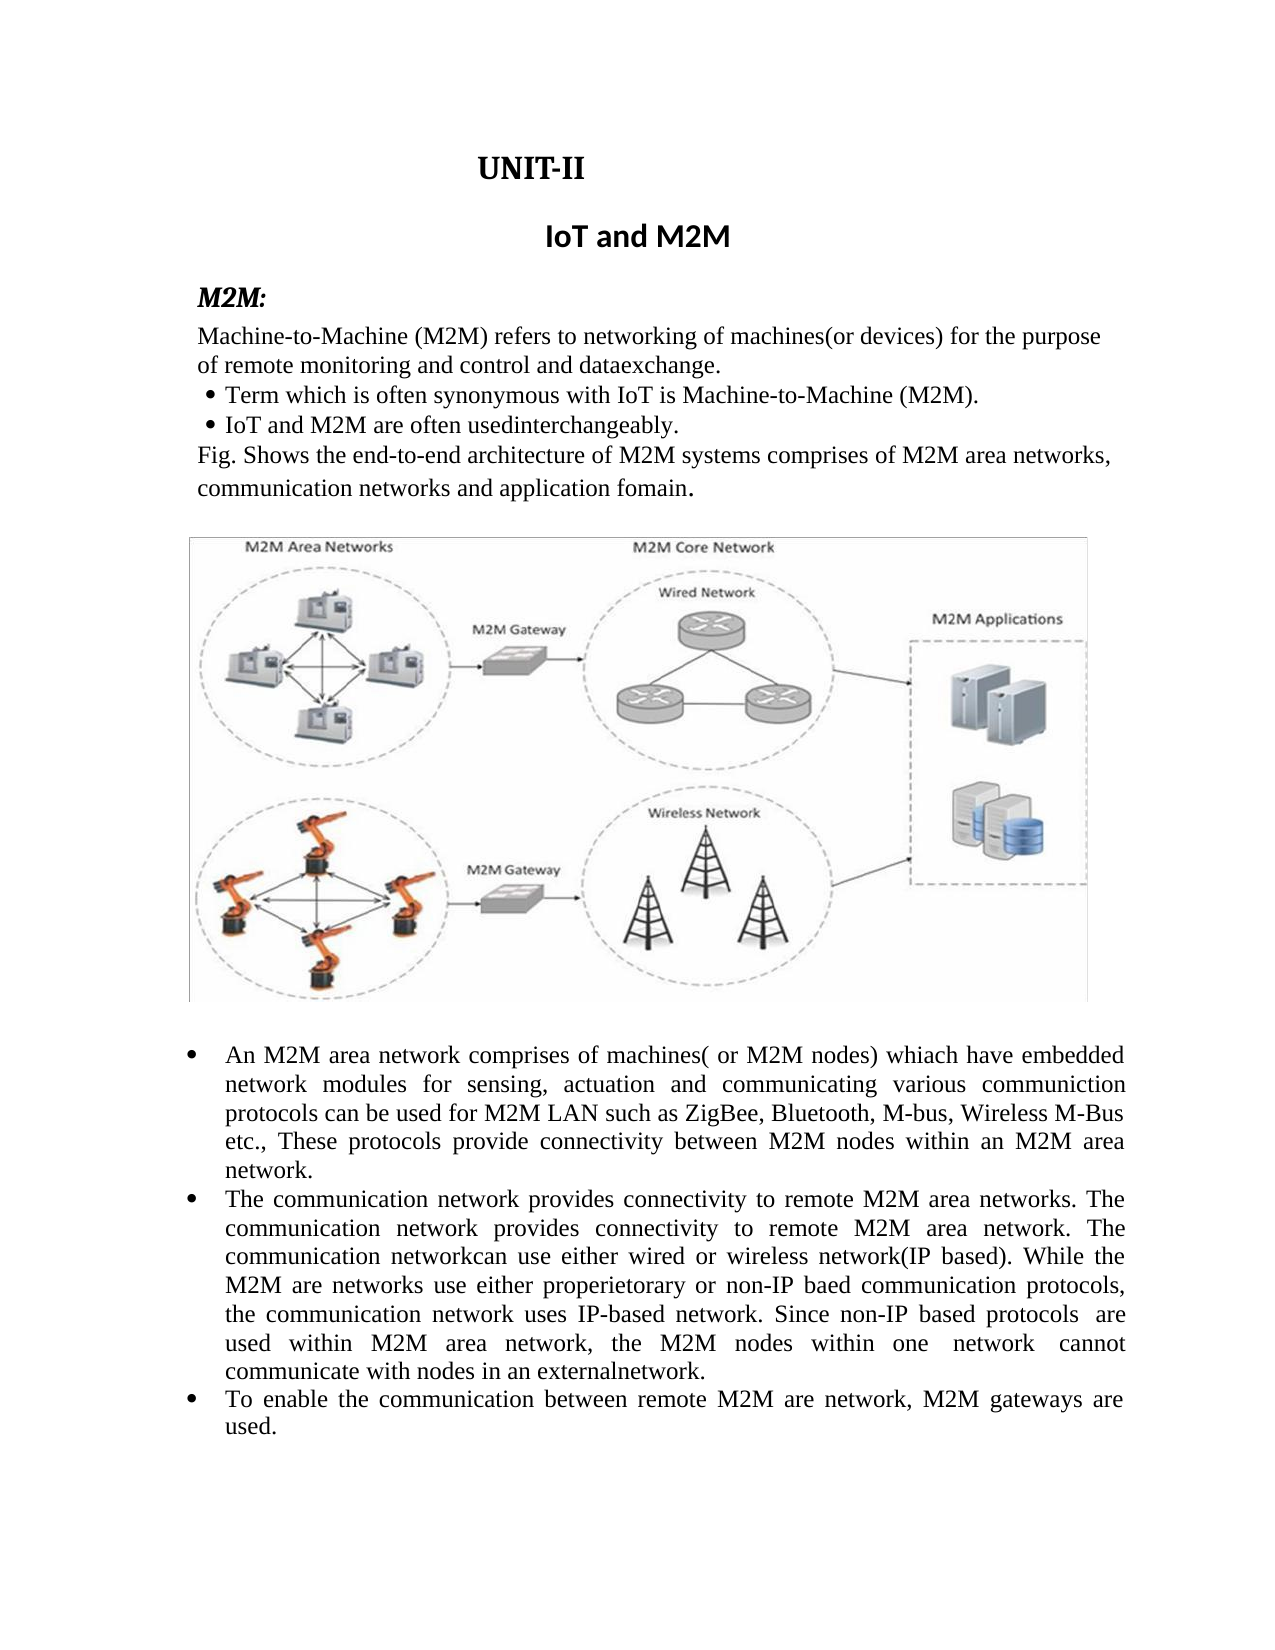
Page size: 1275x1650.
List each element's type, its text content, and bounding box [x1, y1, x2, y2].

list An M2M area network comprises of machines( or M2M nodes) whiach have embedded network modules for sensing, actuation and communicating various communiction protocols can be used for M2M LAN such as ZigBee, Bluetooth, M-bus, Wireless M-Bus etc., These protocols provide connectivity between M2M nodes within an M2M area network. [187, 1040, 1126, 1184]
subtitle UNIT-II [477, 150, 799, 188]
text Fig. Shows the end-to-end architecture of M2M systems comprises of M2M area networks, communication networks and application fomain. [197, 440, 1111, 502]
list IoT and M2M are often usedinterchangeably. [206, 409, 1210, 440]
text IoT and M2M [477, 215, 799, 255]
text Machine-to-Machine (M2M) refers to networking of machines(or devices) for the purpose of remote monitoring and control and dataexchange. [197, 321, 1101, 379]
list Term which is often synonymous with IoT is Machine-to-Machine (M2M). [206, 379, 1210, 409]
subtitle M2M: [197, 282, 1210, 315]
list The communication network provides connectivity to remote M2M area networks. The communication network provides connectivity to remote M2M area network. The communication networkcan use either wired or wireless network(IP based). While the M2M are networks use either properietorary or non-IP baed communication protocols, the communication network uses IP-based network. Since non-IP based protocols are used within M2M area network, the M2M nodes within one network cannot communicate with nodes in an externalnetwork. [187, 1184, 1126, 1385]
list To enable the communication between remote M2M are network, M2M gateways are used. [187, 1385, 1125, 1440]
picture [189, 537, 1088, 1002]
